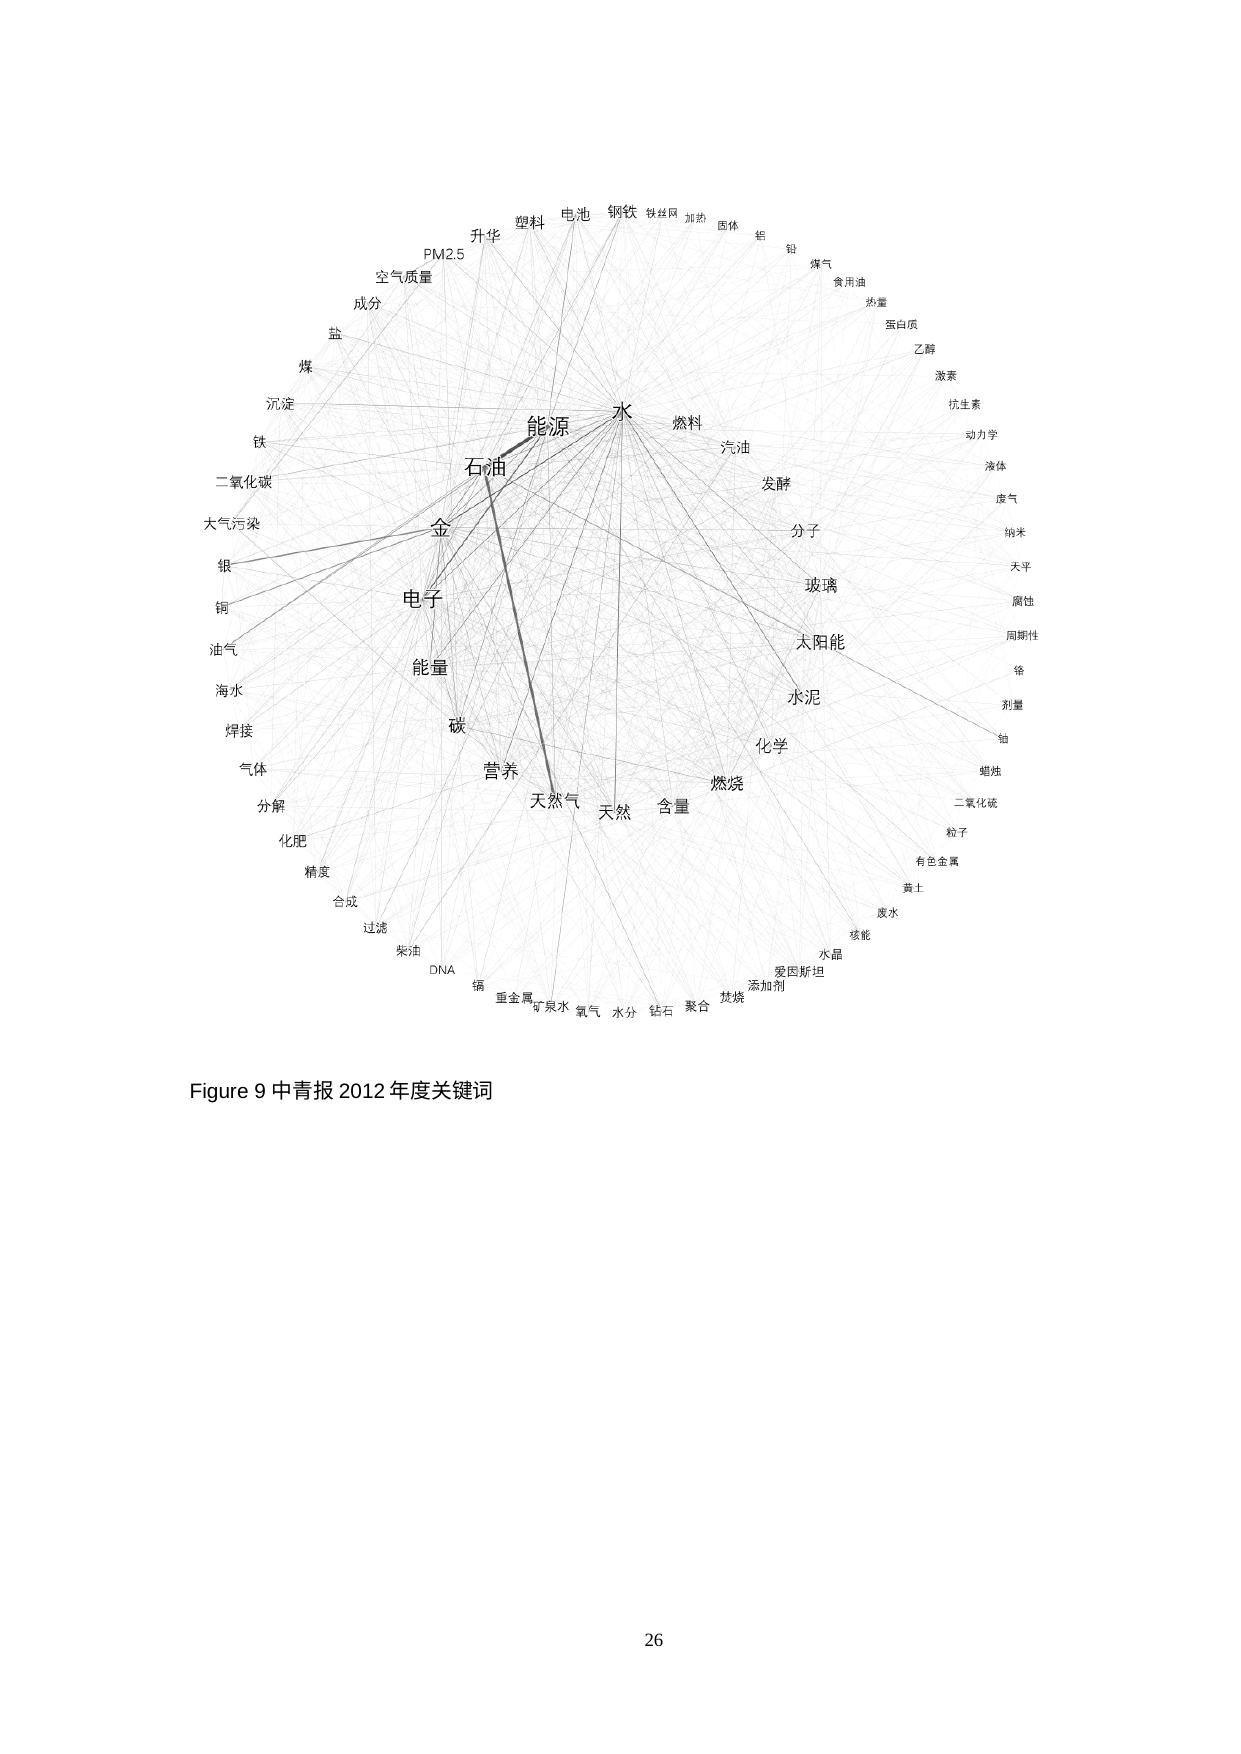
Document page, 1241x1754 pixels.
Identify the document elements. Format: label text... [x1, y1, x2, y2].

picture [189, 179, 1055, 1045]
